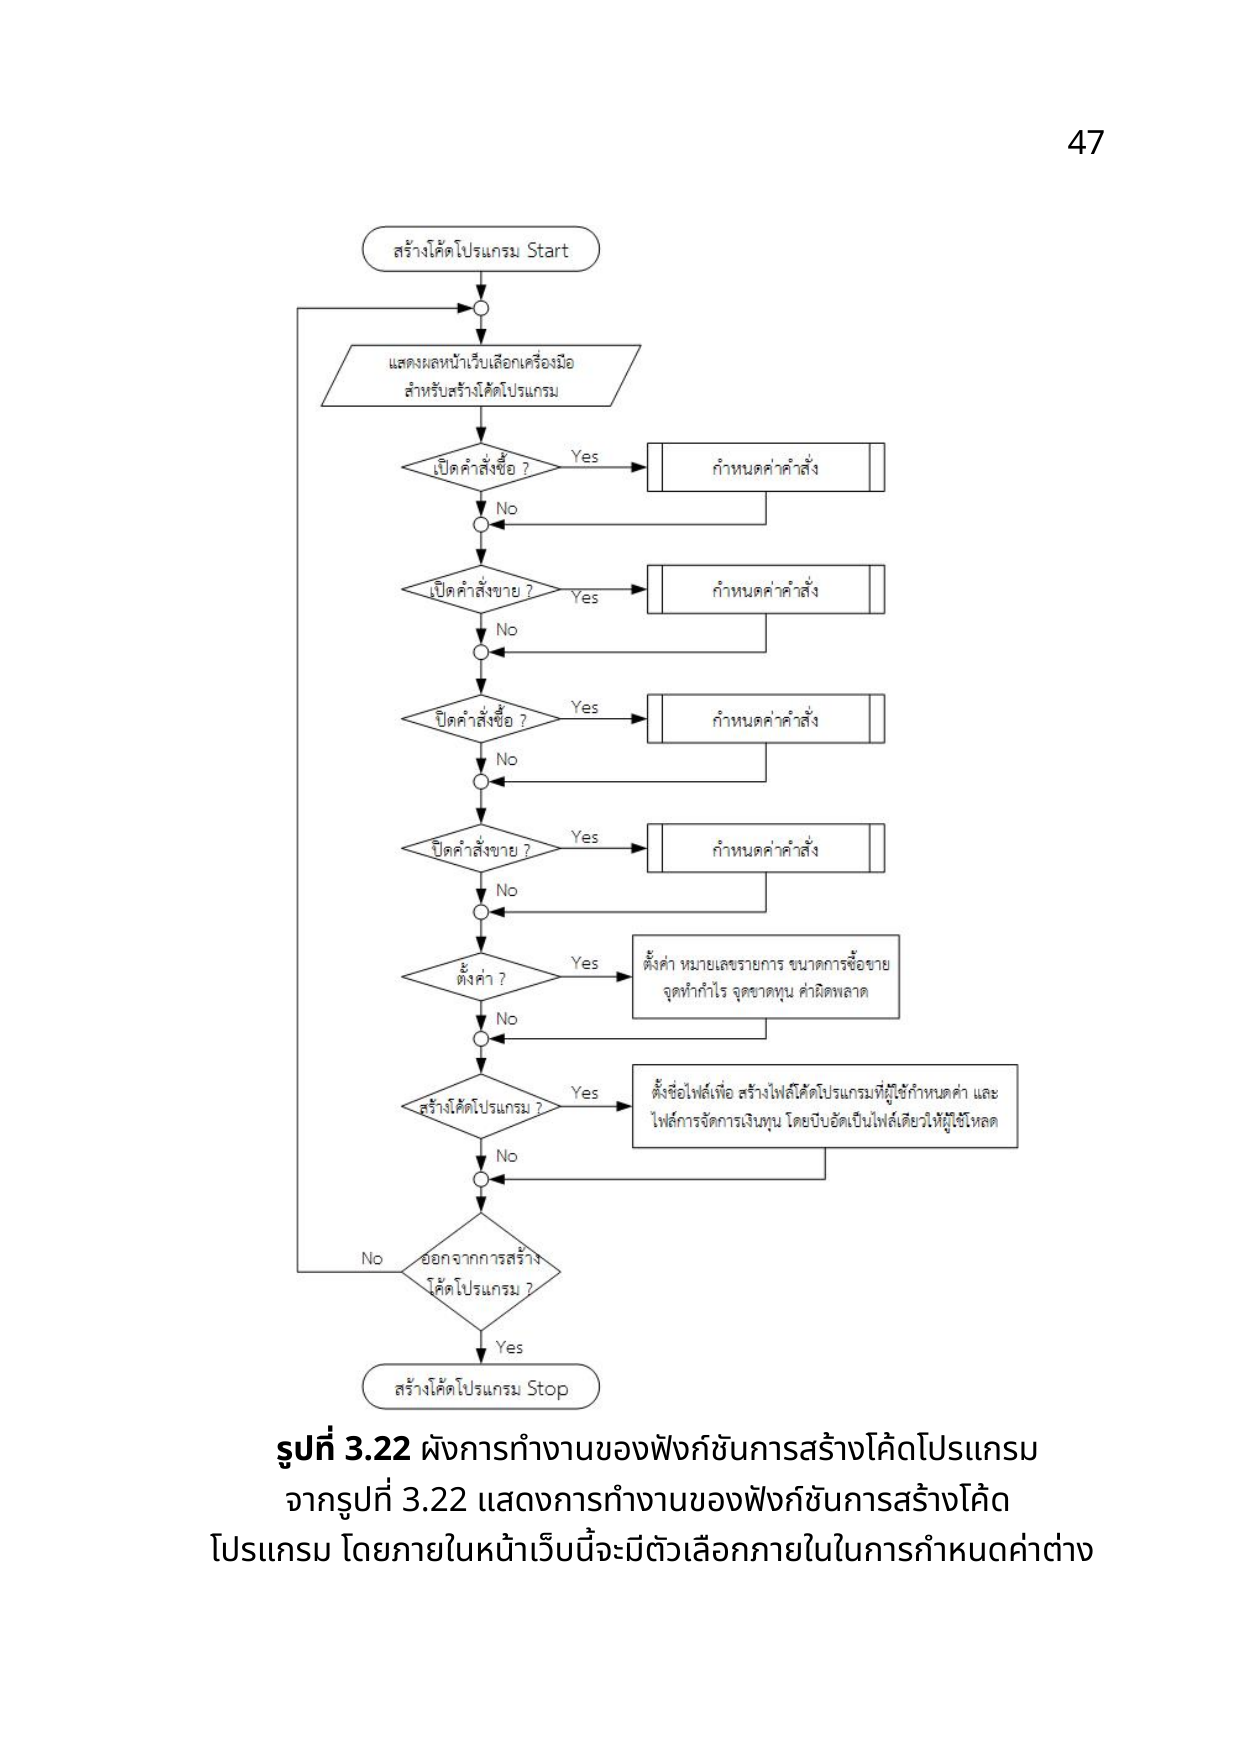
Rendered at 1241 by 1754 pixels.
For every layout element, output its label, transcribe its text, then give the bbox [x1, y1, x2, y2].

text รูปที่ 3.22 ผังการทำงานของฟังก์ชันการสร้างโค้ดโปรแกรม [210, 1425, 1105, 1476]
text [210, 1476, 1105, 1577]
picture [296, 225, 1019, 1425]
